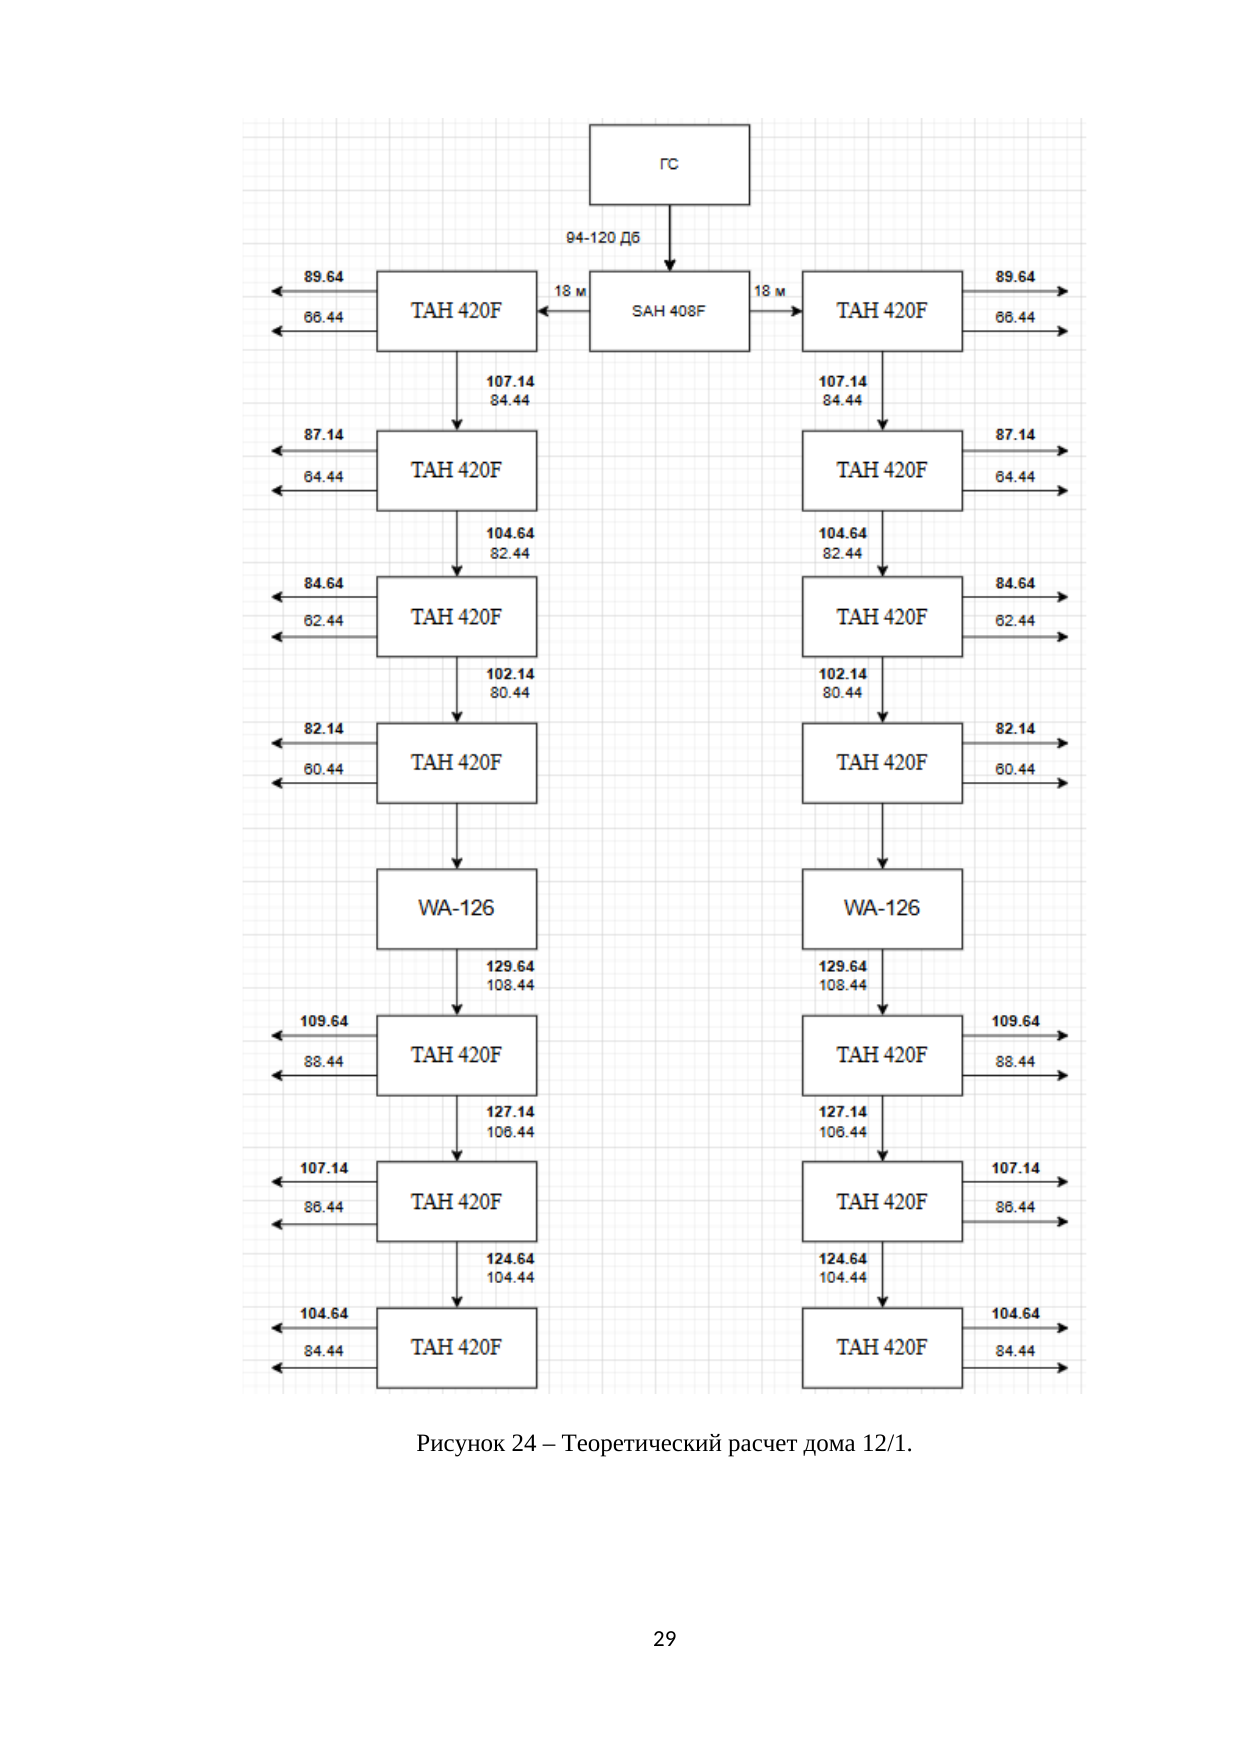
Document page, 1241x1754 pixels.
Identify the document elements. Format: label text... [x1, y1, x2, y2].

text Рисунок 24 – Теоретический расчет дома 12/1. [177, 1428, 1152, 1457]
picture [242, 118, 1087, 1394]
